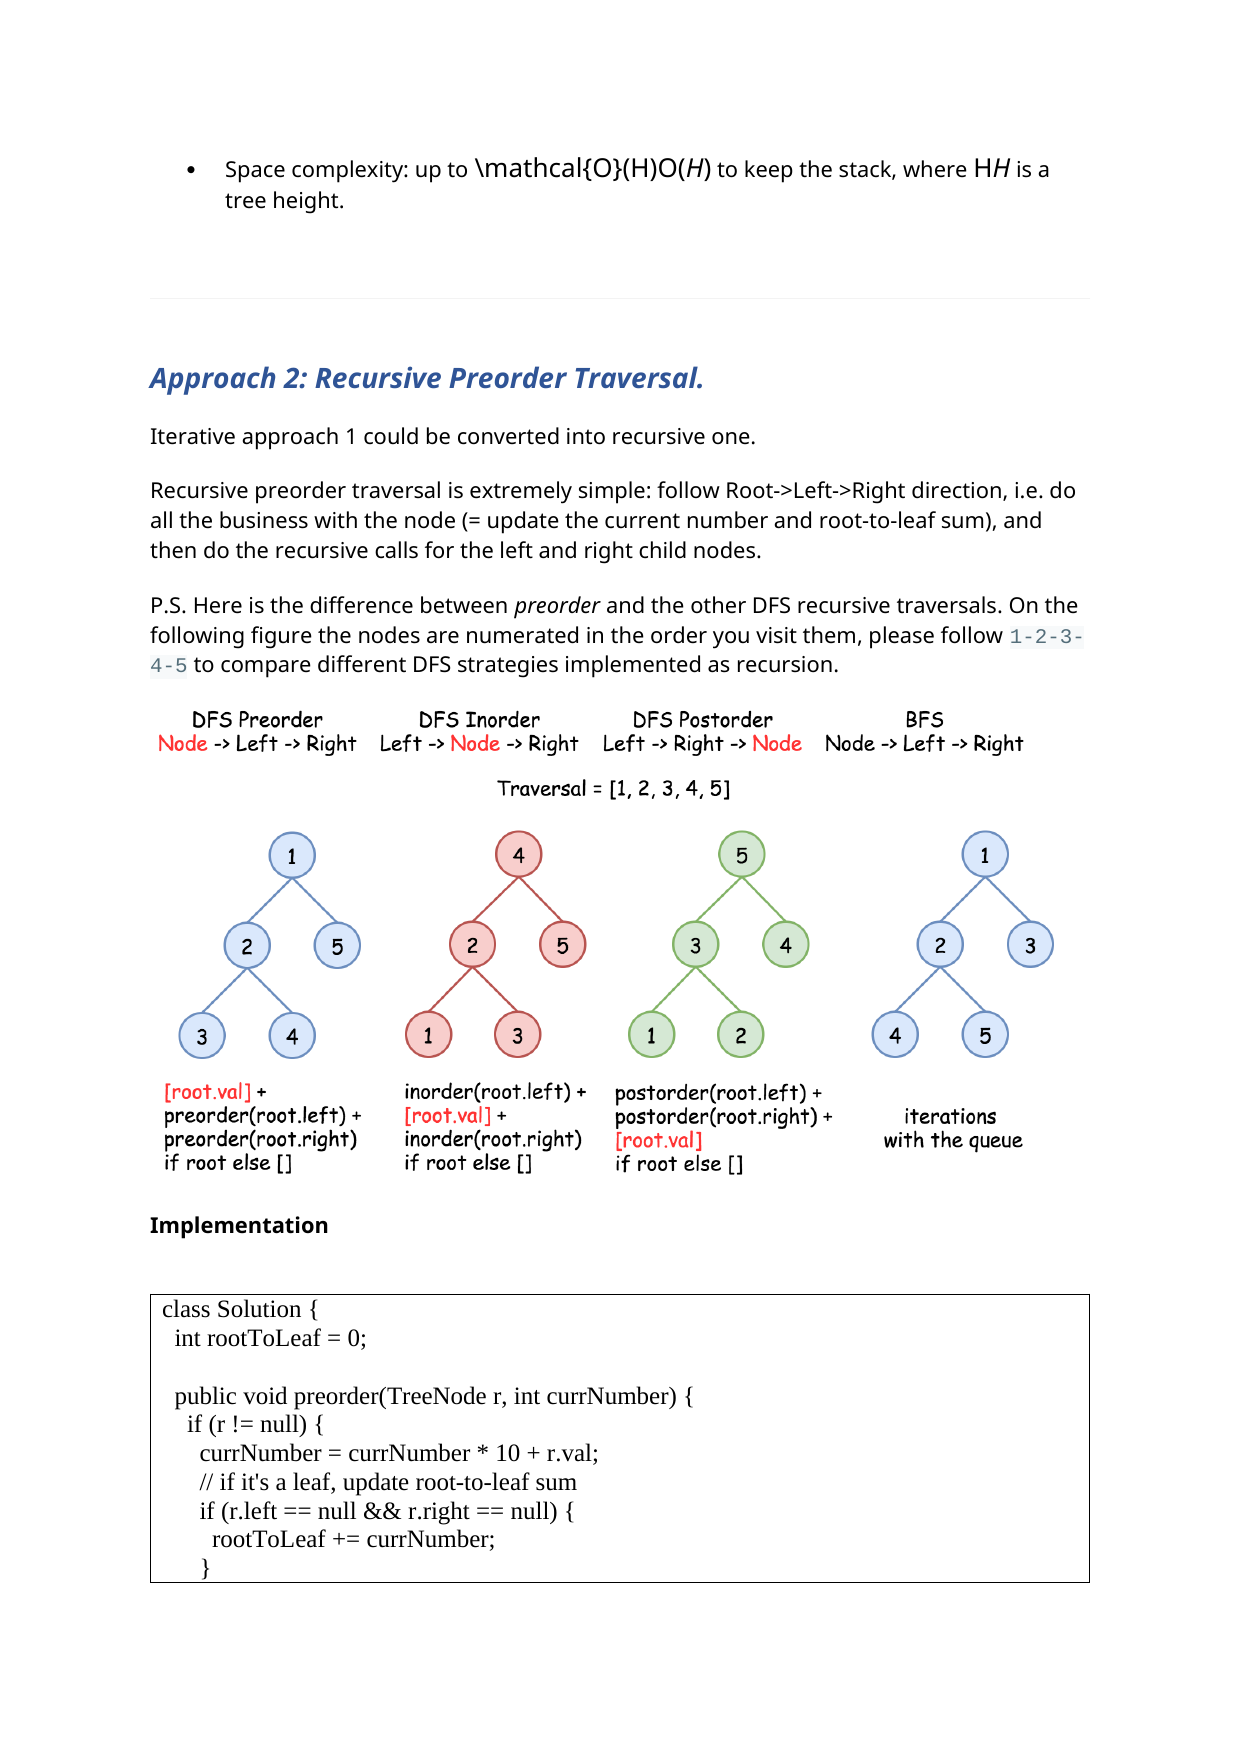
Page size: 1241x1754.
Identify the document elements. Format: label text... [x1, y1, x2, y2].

text Iterative approach 1 could be converted into recursive one. [150, 421, 1090, 450]
text Implementation [150, 1210, 1090, 1240]
picture [150, 704, 1091, 1185]
text P.S. Here is the difference between preorder and the other DFS recursive traversals. On the following figure the nodes are numerated in the order you visit them, please follow 1-2-3-4-5 to compare different DFS strategies implemented as recursion. [150, 590, 1090, 679]
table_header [151, 1295, 1089, 1582]
text Recursive preorder traversal is extremely simple: follow Root->Left->Right direction, i.e. do all the business with the node (= update the current number and root-to-leaf sum), and then do the recursive calls for the left and right child nodes. [150, 475, 1090, 565]
subtitle Approach 2: Recursive Preorder Traversal. [150, 359, 1090, 397]
list Space complexity: up to \mathcal{O}(H)O(H) to keep the stack, where HH is a tree height. [187, 150, 1090, 274]
